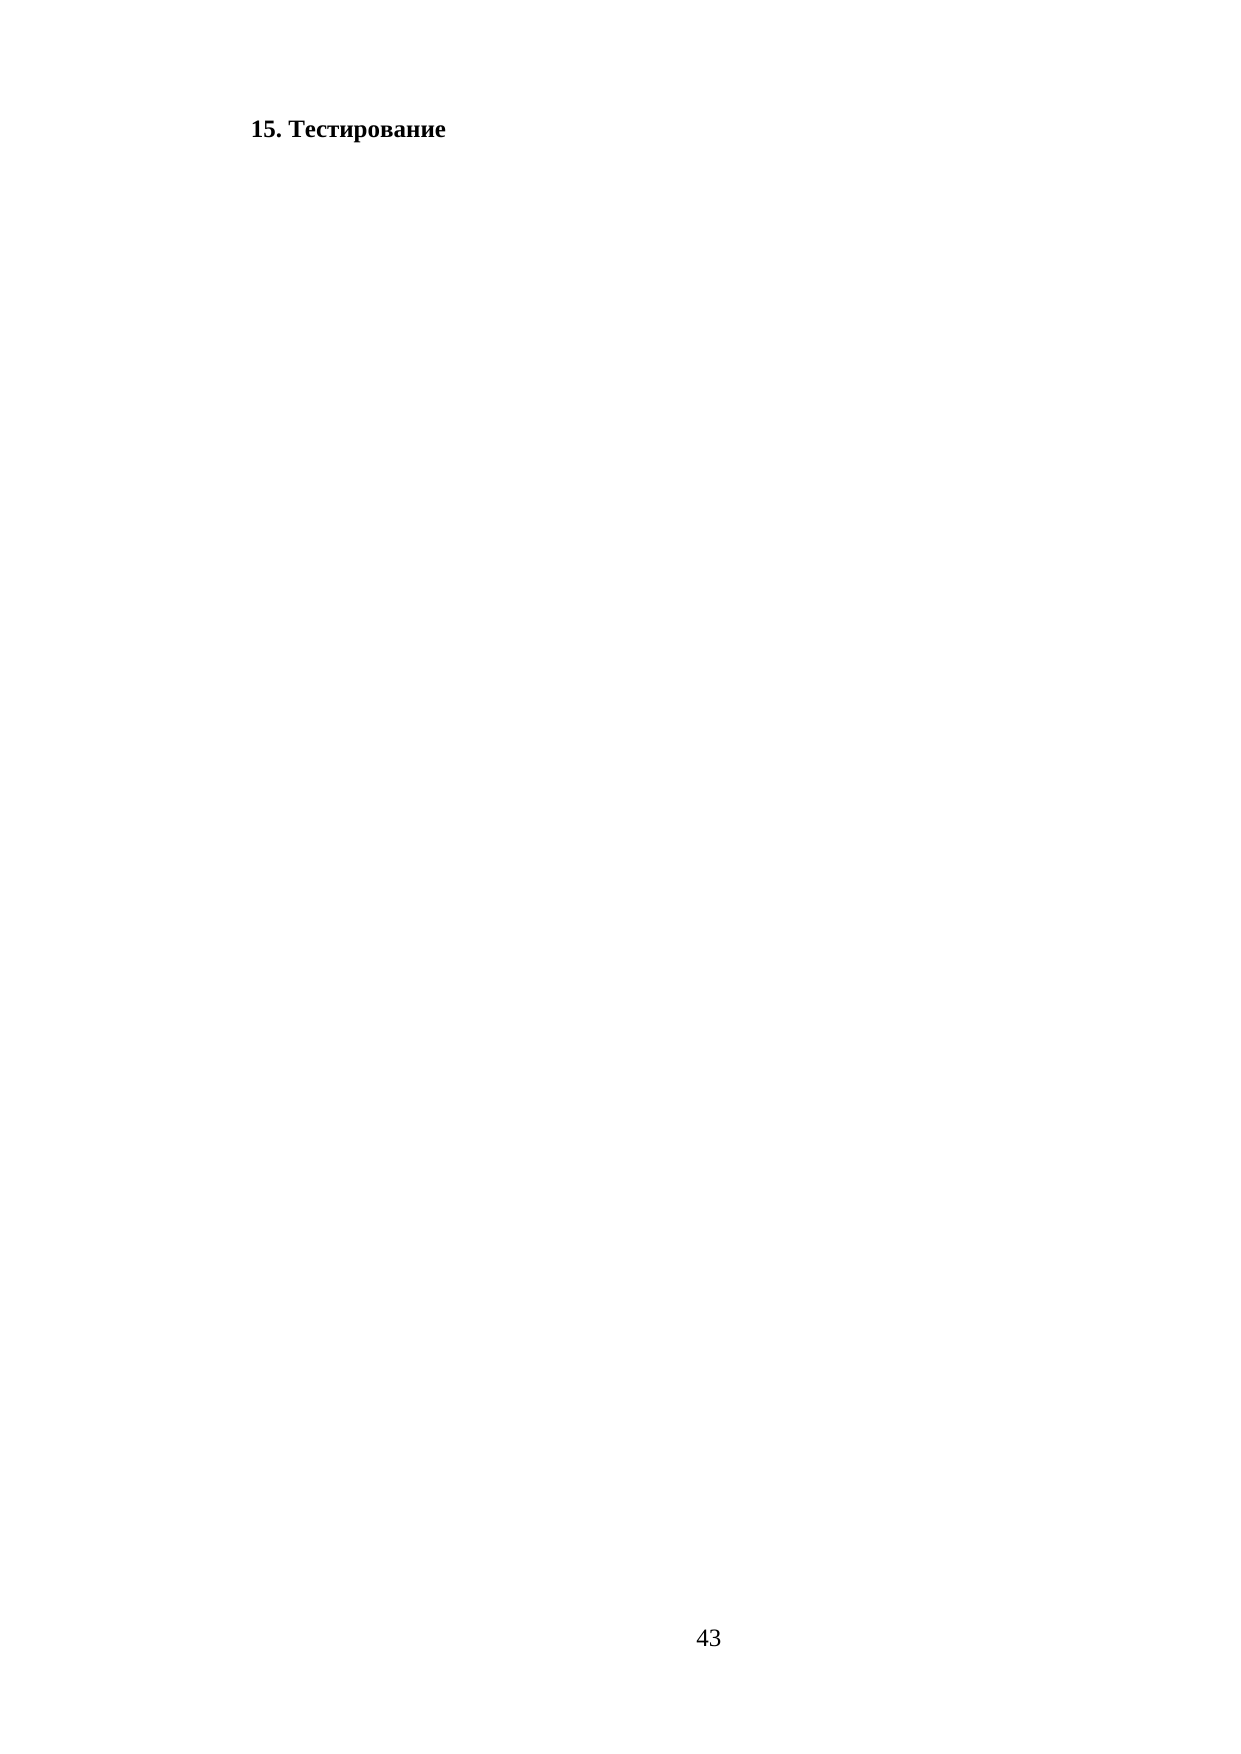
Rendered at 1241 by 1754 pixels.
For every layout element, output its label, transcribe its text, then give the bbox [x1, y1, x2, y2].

subtitle Тестирование [251, 114, 1181, 142]
